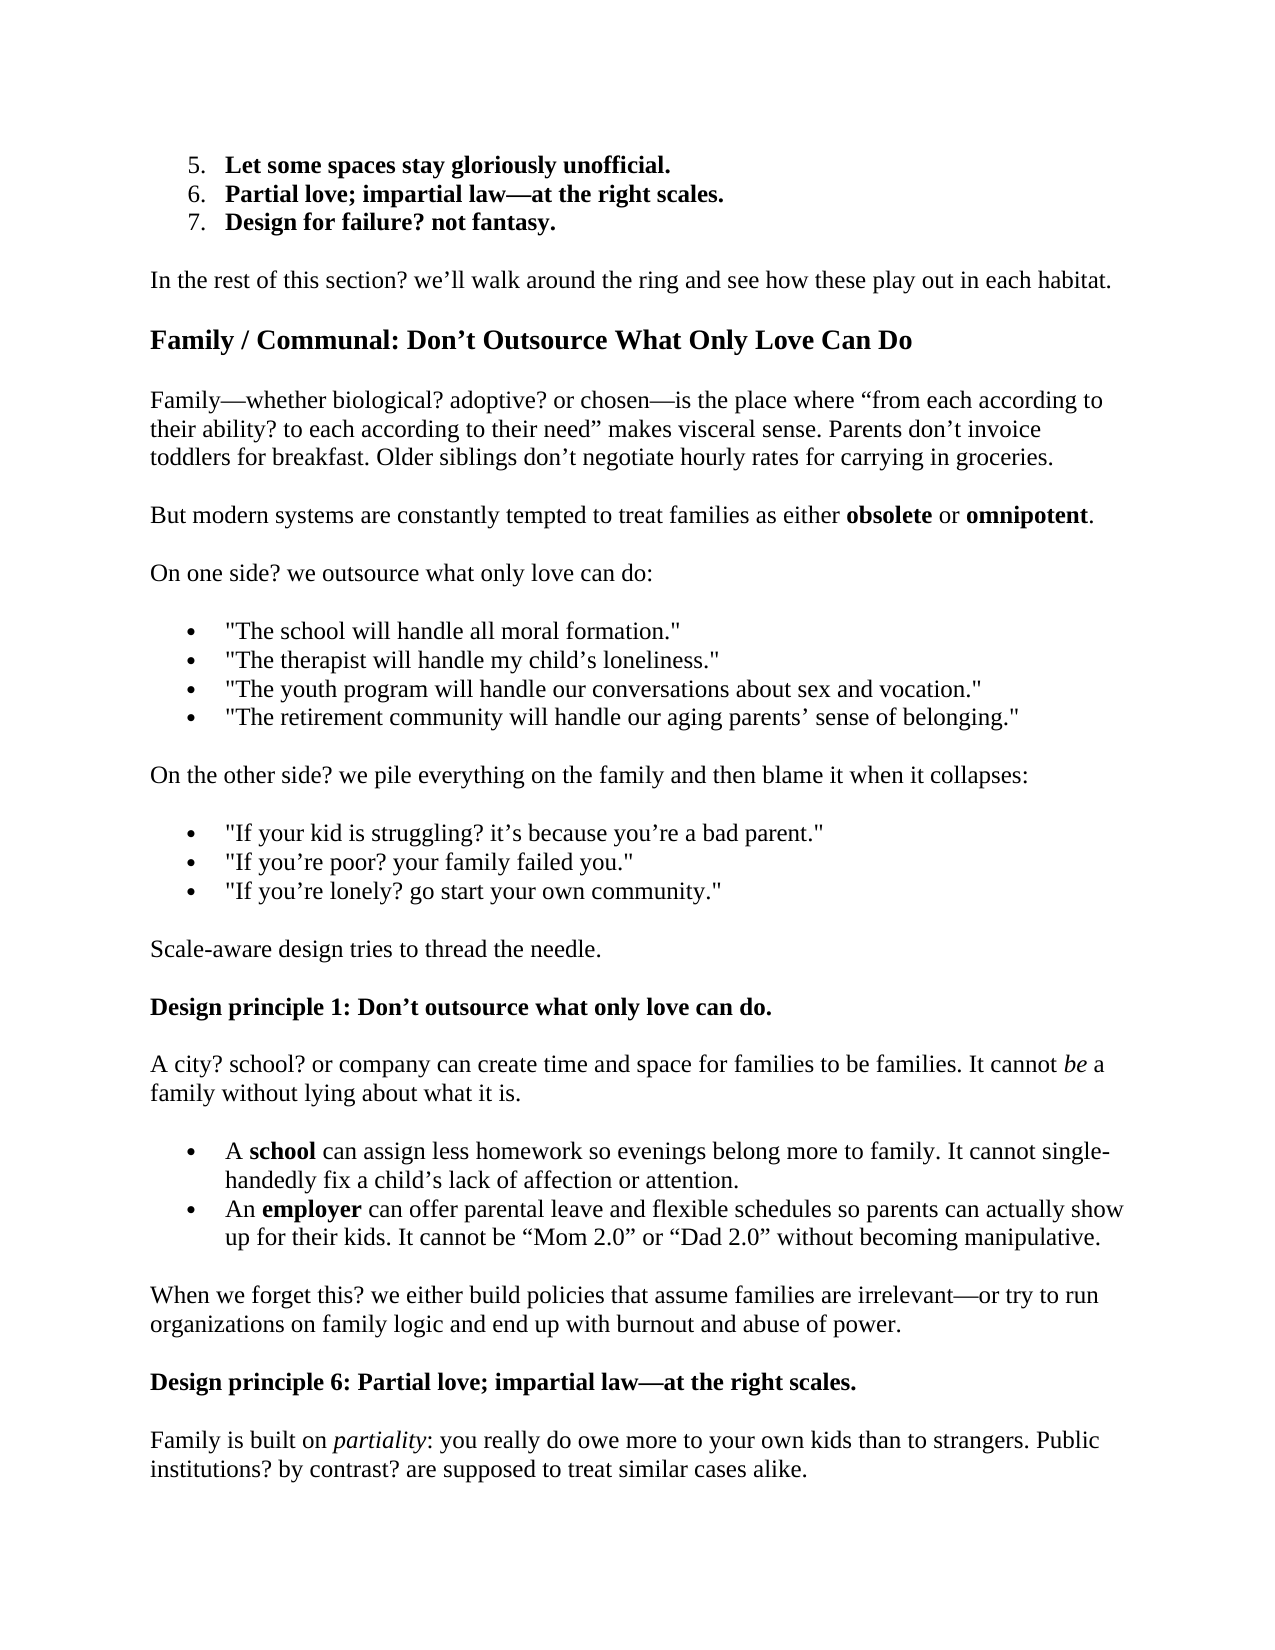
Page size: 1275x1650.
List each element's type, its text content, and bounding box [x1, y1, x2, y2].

text Scale-aware design tries to thread the needle. [150, 934, 1125, 962]
text On the other side? we pile everything on the family and then blame it when it collapses: [150, 760, 1125, 789]
list A school can assign less homework so evenings belong more to family. It cannot single-handedly fix a child’s lack of affection or attention. [187, 1136, 1125, 1194]
text A city? school? or company can create time and space for families to be families. It cannot be a family without lying about what it is. [150, 1049, 1125, 1107]
list Let some spaces stay gloriously unofficial. [187, 150, 1125, 179]
list Partial love; impartial law—at the right scales. [187, 179, 1125, 207]
list "If you’re lonely? go start your own community." [187, 876, 1125, 904]
text But modern systems are constantly tempted to treat families as either obsolete or omnipotent. [150, 500, 1125, 529]
text In the rest of this section? we’ll walk around the ring and see how these play out in each habitat. [150, 265, 1125, 294]
list "The youth program will handle our conversations about sex and vocation." [187, 674, 1125, 702]
text Family is built on partiality: you really do owe more to your own kids than to strangers. Public institutions? by contrast? are supposed to treat similar cases alike. [150, 1425, 1125, 1482]
text Family / Communal: Don’t Outsource What Only Love Can Do [150, 323, 1125, 356]
list "The school will handle all moral formation." [187, 616, 1125, 645]
list "If your kid is struggling? it’s because you’re a bad parent." [187, 818, 1125, 847]
list An employer can offer parental leave and flexible schedules so parents can actually show up for their kids. It cannot be “Mom 2.0” or “Dad 2.0” without becoming manipulative. [187, 1194, 1125, 1251]
text On one side? we outsource what only love can do: [150, 558, 1125, 587]
text Family—whether biological? adoptive? or chosen—is the place where “from each according to their ability? to each according to their need” makes visceral sense. Parents don’t invoice toddlers for breakfast. Older siblings don’t negotiate hourly rates for carrying in groceries. [150, 385, 1125, 471]
list "The therapist will handle my child’s loneliness." [187, 645, 1125, 674]
text Design principle 6: Partial love; impartial law—at the right scales. [150, 1367, 1125, 1396]
list Design for failure? not fantasy. [187, 207, 1125, 236]
list "If you’re poor? your family failed you." [187, 847, 1125, 876]
text When we forget this? we either build policies that assume families are irrelevant—or try to run organizations on family logic and end up with burnout and abuse of power. [150, 1280, 1125, 1338]
text Design principle 1: Don’t outsource what only love can do. [150, 992, 1125, 1020]
list "The retirement community will handle our aging parents’ sense of belonging." [187, 702, 1125, 731]
